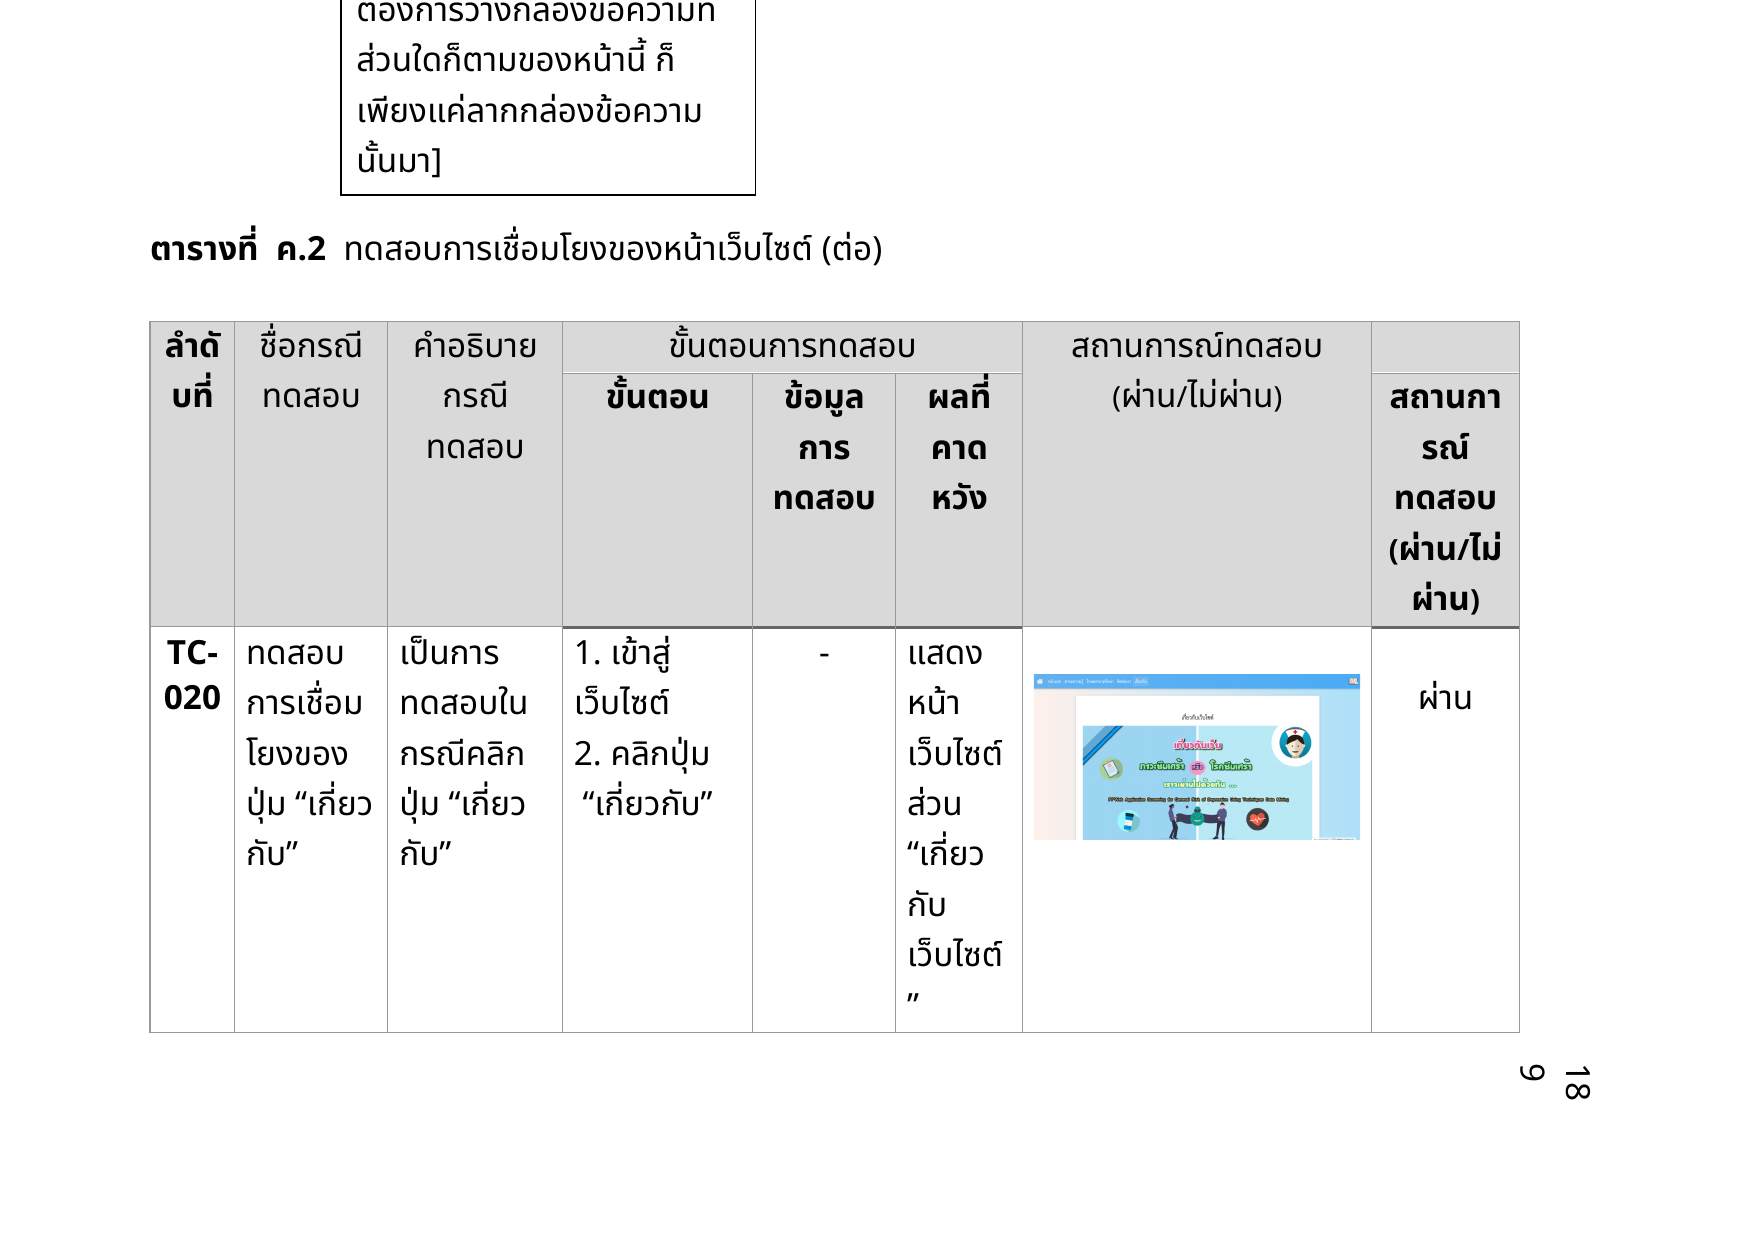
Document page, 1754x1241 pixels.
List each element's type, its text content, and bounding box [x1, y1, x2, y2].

table_cell - [753, 629, 895, 1032]
text ตารางที่ ค.2 ทดสอบการเชื่อมโยงของหน้าเว็บไซต์ (ต่อ) [150, 225, 1529, 276]
table_cell ขั้นตอน [563, 374, 752, 626]
table_cell TC-020 [151, 627, 234, 1032]
table_cell [1023, 627, 1371, 1032]
table_cell เป็นการทดสอบในกรณีคลิกปุ่ม “เกี่ยวกับ” [388, 627, 562, 1032]
table_header สถานการณ์ทดสอบ (ผ่าน/ไม่ผ่าน) [1023, 322, 1371, 626]
table_cell แสดงหน้าเว็บไซต์ส่วน “เกี่ยวกับเว็บไซต์” [896, 629, 1022, 1032]
table_header ขั้นตอนการทดสอบ [563, 322, 1022, 372]
table_header คำอธิบายกรณีทดสอบ [388, 322, 562, 626]
table_header [1372, 322, 1519, 372]
table_header ลำดับที่ [151, 322, 234, 626]
picture [1033, 674, 1361, 840]
table_cell ผลที่คาดหวัง [896, 374, 1022, 626]
table_cell 1. เข้าสู่เว็บไซต์ 2. คลิกปุ่ม “เกี่ยวกับ” [563, 629, 752, 1032]
table_cell สถานการณ์ทดสอบ (ผ่าน/ไม่ผ่าน) [1372, 374, 1519, 626]
table_cell ทดสอบการเชื่อมโยงของปุ่ม “เกี่ยวกับ” [235, 627, 387, 1032]
table_header ชื่อกรณีทดสอบ [235, 322, 387, 626]
table_cell ข้อมูลการทดสอบ [753, 374, 895, 626]
table_cell ผ่าน [1372, 629, 1519, 1032]
